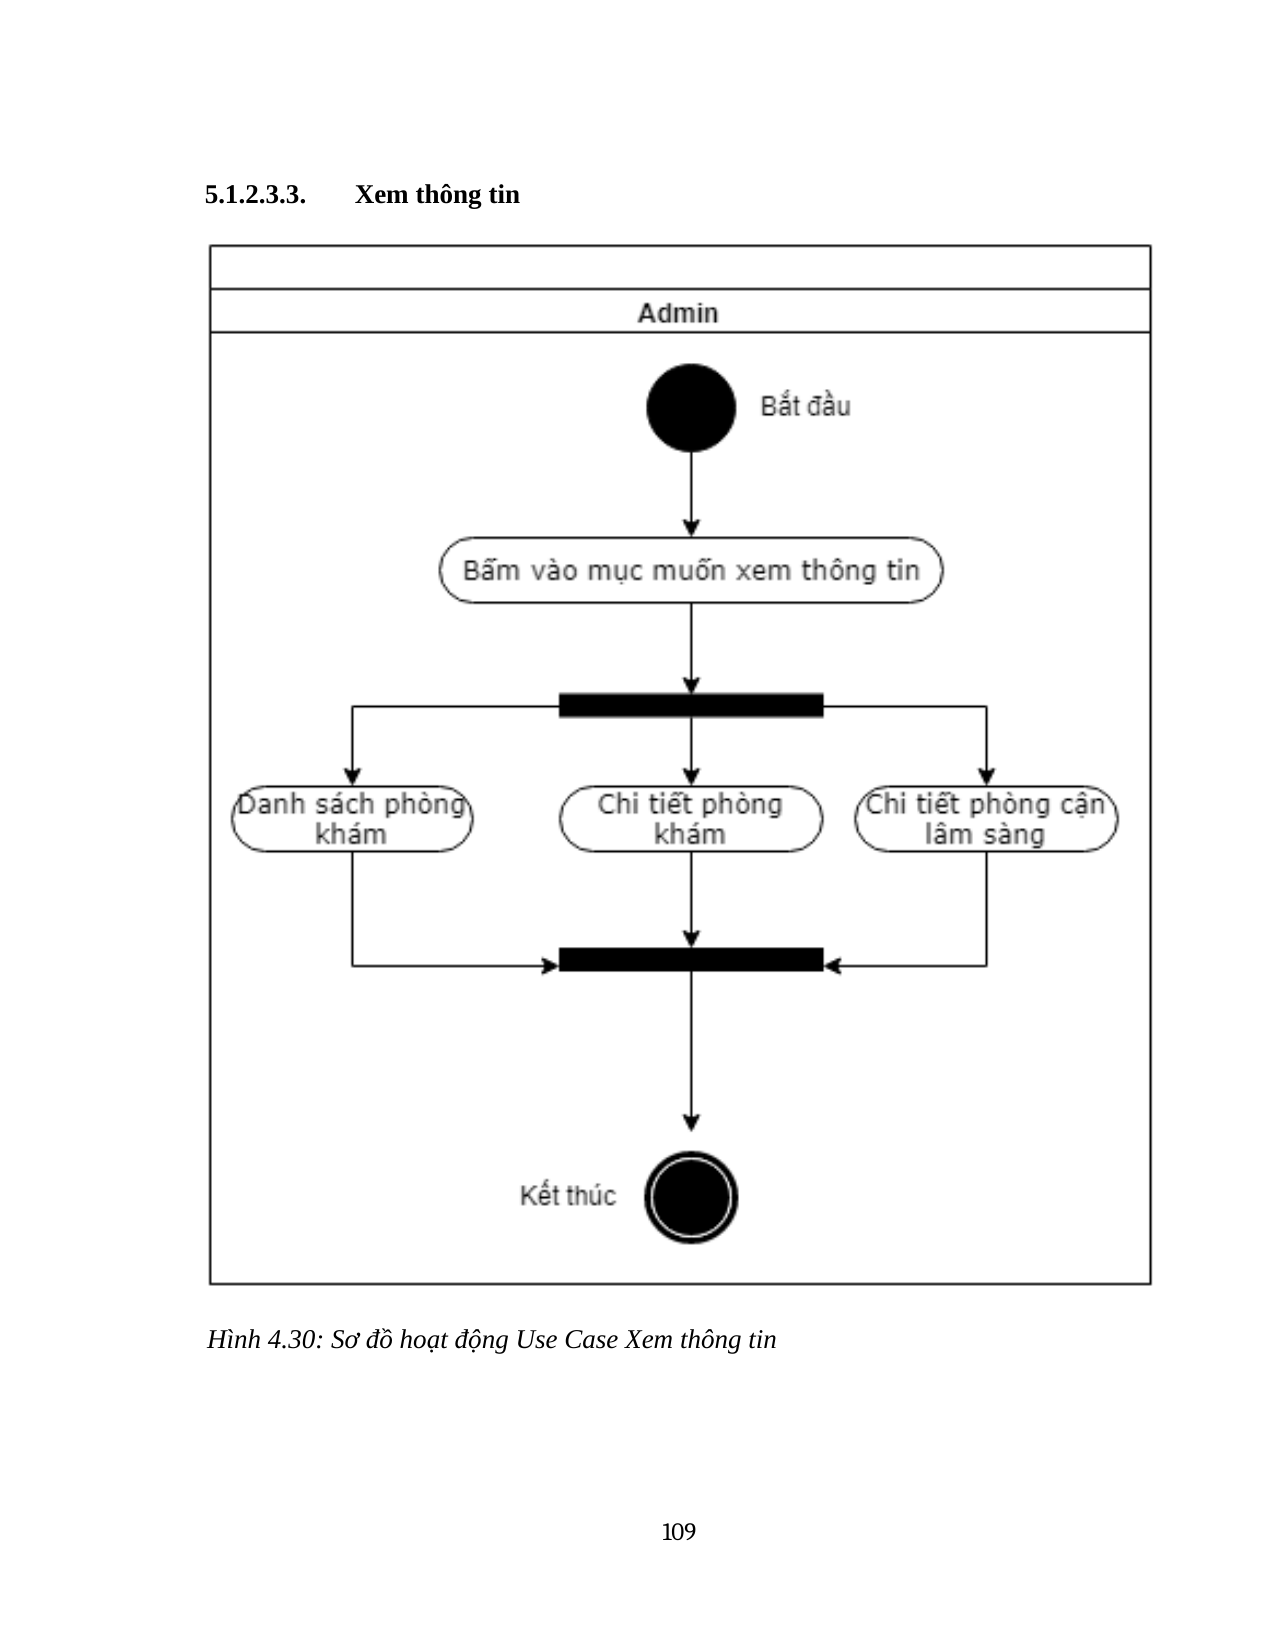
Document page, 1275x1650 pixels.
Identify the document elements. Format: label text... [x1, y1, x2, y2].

subtitle Xem thông tin [204, 178, 1171, 209]
picture [206, 241, 1156, 1289]
subtitle Hình 4.30: Sơ đồ hoạt động Use Case Xem thông tin [207, 1323, 1152, 1355]
